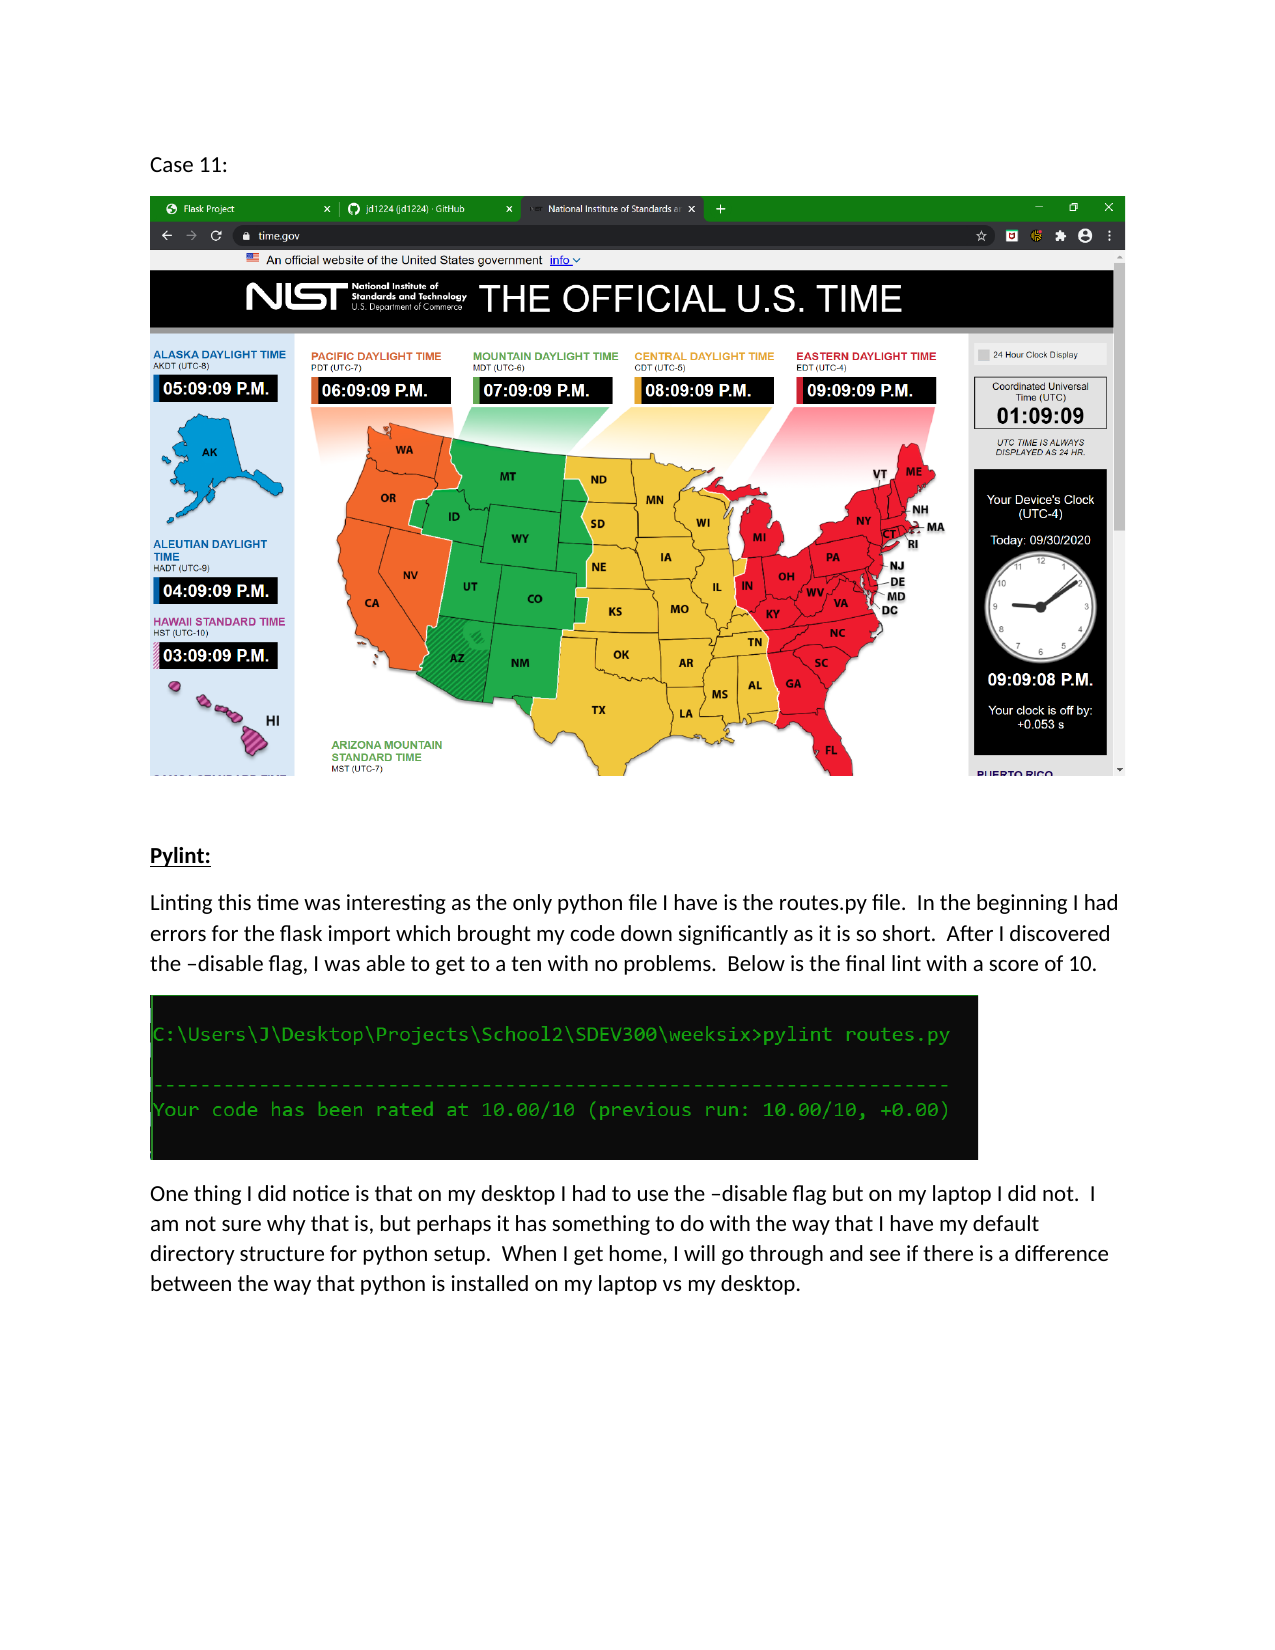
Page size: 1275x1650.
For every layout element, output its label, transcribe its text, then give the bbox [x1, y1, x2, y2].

picture [150, 995, 979, 1160]
picture [150, 196, 1125, 776]
text Pylint: [150, 842, 1125, 869]
text Linting this time was interesting as the only python file I have is the routes.py file. In the beginning I had errors for the flask import which brought my code down significantly as it is so short. After I discovered the –disable flag, I was able to get to a ten with no problems. Below is the final lint with a score of 10. [150, 888, 1125, 977]
text One thing I did notice is that on my desktop I had to use the –disable flag but on my laptop I did not. I am not sure why that is, but perhaps it has something to do with the way that I have my default directory structure for python setup. When I get home, I will go through and see if there is a difference between the way that python is installed on my laptop vs my desktop. [150, 1179, 1125, 1297]
text Case 11: [150, 150, 1125, 178]
